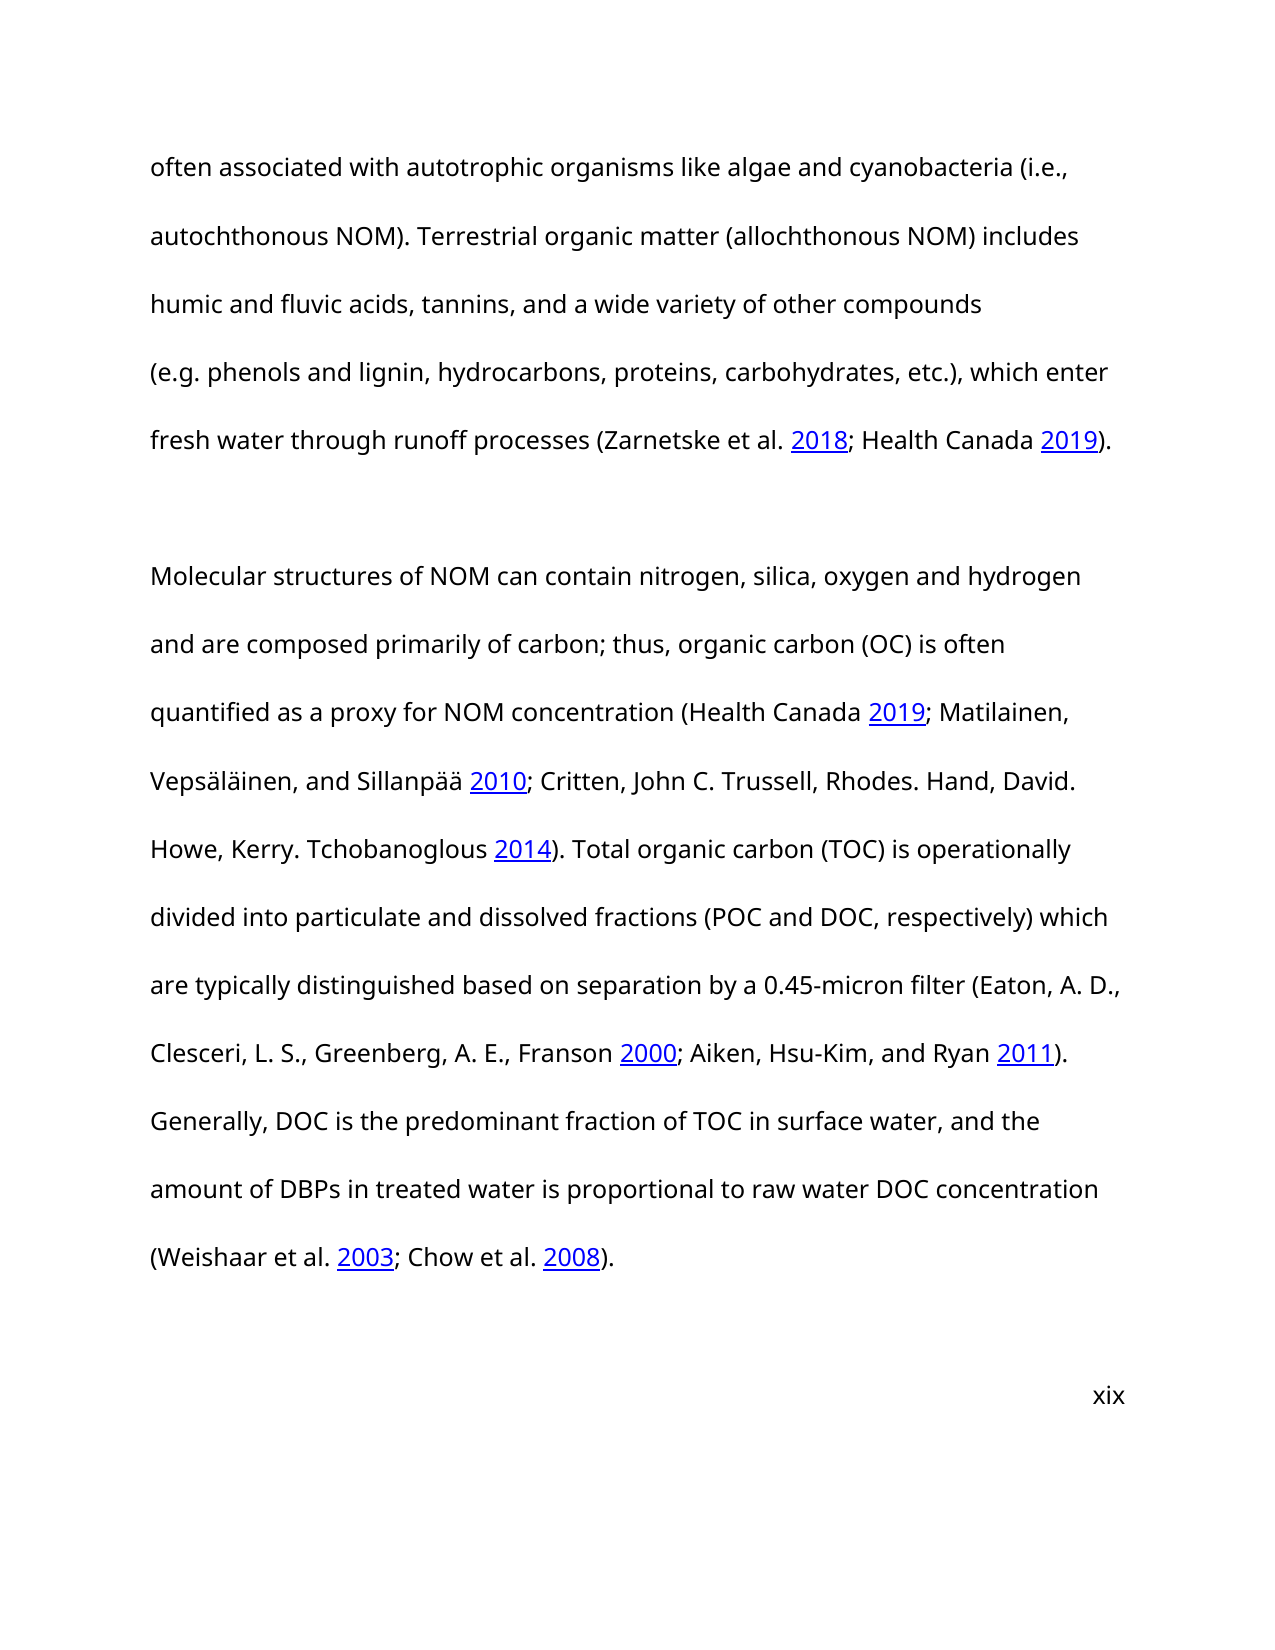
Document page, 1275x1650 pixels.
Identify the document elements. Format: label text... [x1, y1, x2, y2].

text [150, 150, 1125, 457]
text Molecular structures of NOM can contain nitrogen, silica, oxygen and hydrogen and are composed primarily of carbon; thus, organic carbon (OC) is often quantified as a proxy for NOM concentration (Health Canada 2019; Matilainen, Vepsäläinen, and Sillanpää 2010; Critten, John C. Trussell, Rhodes. Hand, David. Howe, Kerry. Tchobanoglous 2014). Total organic carbon (TOC) is operationally divided into particulate and dissolved fractions (POC and DOC, respectively) which are typically distinguished based on separation by a 0.45-micron filter (Eaton, A. D., Clesceri, L. S., Greenberg, A. E., Franson 2000; Aiken, Hsu-Kim, and Ryan 2011). Generally, DOC is the predominant fraction of TOC in surface water, and the amount of DBPs in treated water is proportional to raw water DOC concentration (Weishaar et al. 2003; Chow et al. 2008). [150, 559, 1125, 1274]
